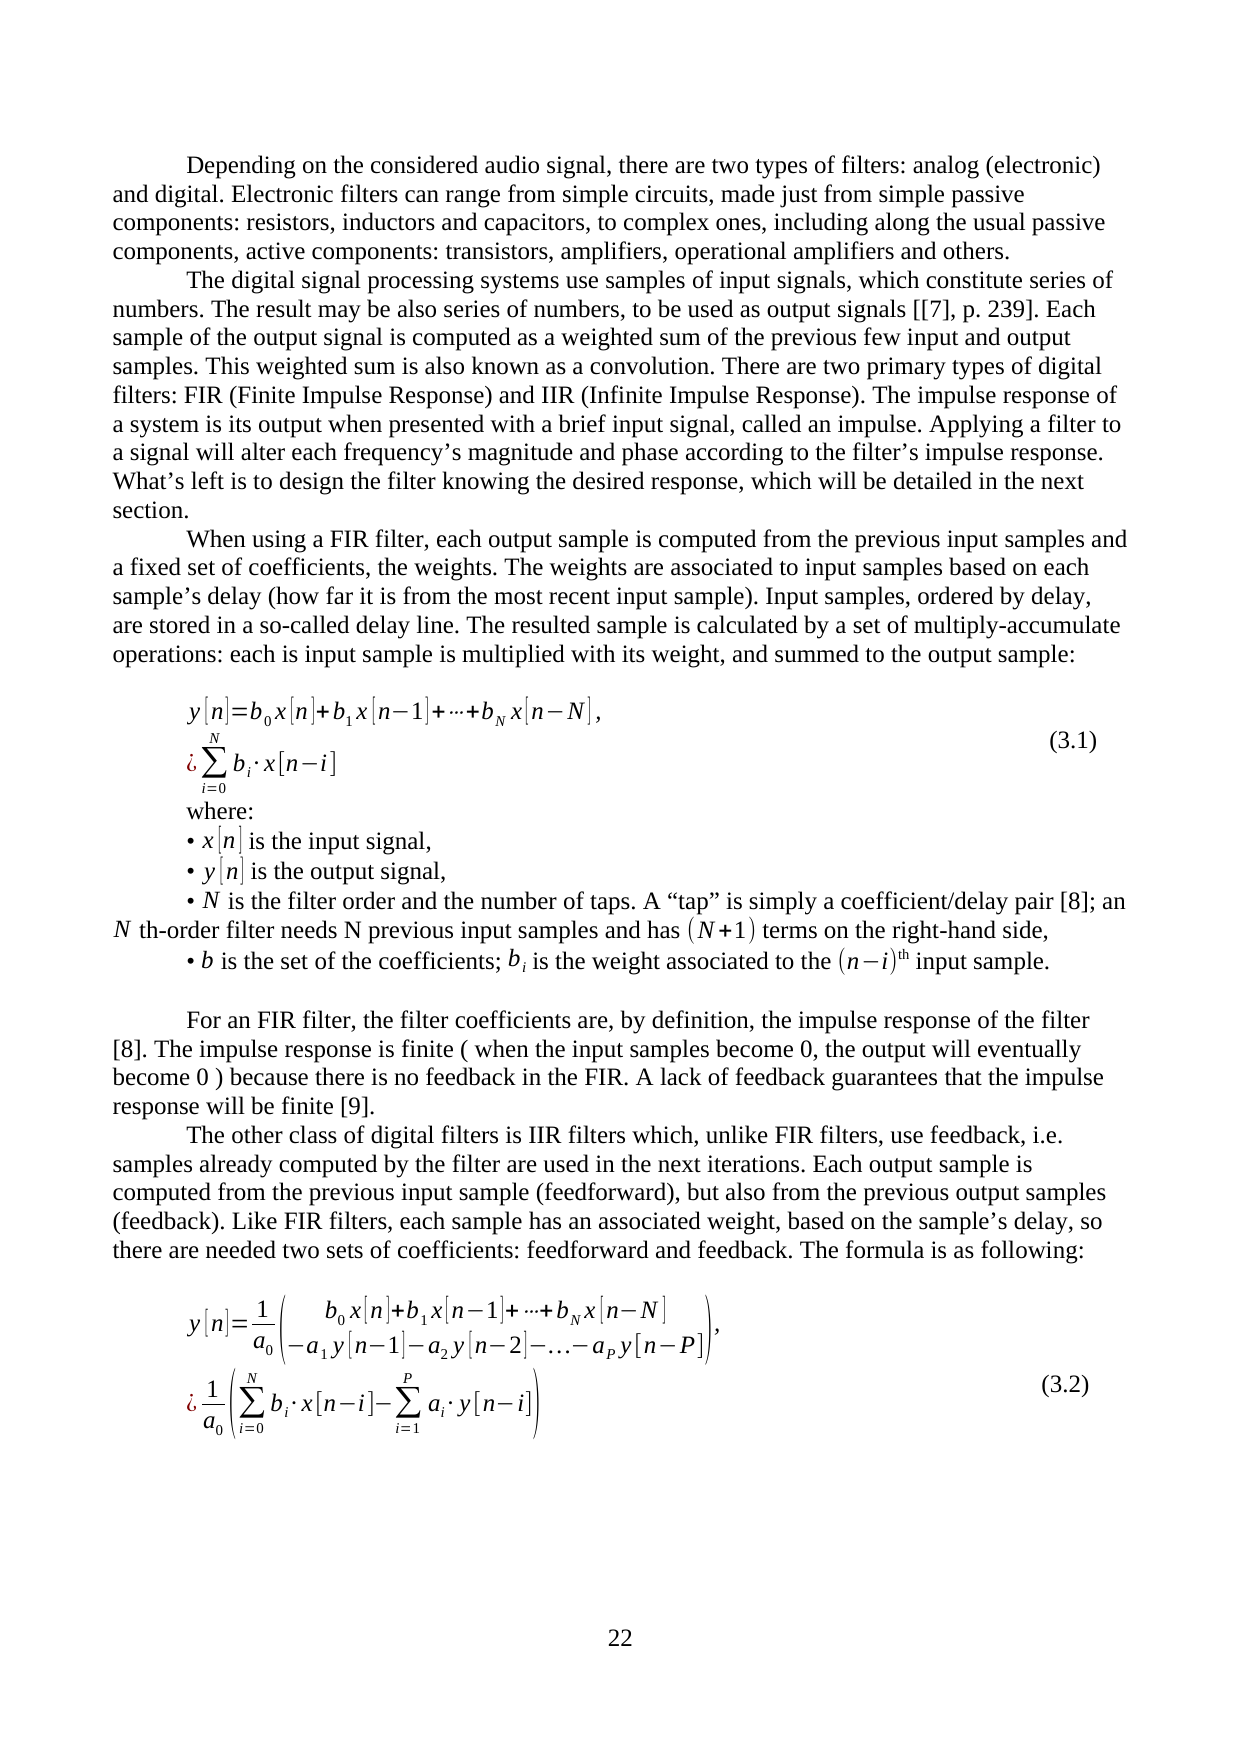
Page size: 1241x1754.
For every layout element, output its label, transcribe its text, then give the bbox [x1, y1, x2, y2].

text When using a FIR filter, each output sample is computed from the previous input samples and a fixed set of coefficients, the weights. The weights are associated to input samples based on each sample’s delay (how far it is from the most recent input sample). Input samples, ordered by delay, are stored in a so-called delay line. The resulted sample is calculated by a set of multiply-accumulate operations: each is input sample is multiplied with its weight, and summed to the output sample: [112, 524, 1128, 667]
text • is the filter order and the number of taps. A “tap” is simply a coefficient/delay pair [8]; an th-order filter needs N previous input samples and has terms on the right-hand side, [112, 886, 1128, 945]
text The other class of digital filters is IIR filters which, unlike FIR filters, use feedback, i.e. samples already computed by the filter are used in the next iterations. Each output sample is computed from the previous input sample (feedforward), but also from the previous output samples (feedback). Like FIR filters, each sample has an associated weight, based on the sample’s delay, so there are needed two sets of coefficients: feedforward and feedback. The formula is as following: [112, 1120, 1128, 1264]
text The digital signal processing systems use samples of input signals, which constitute series of numbers. The result may be also series of numbers, to be used as output signals [[7], p. 239]. Each sample of the output signal is computed as a weighted sum of the previous few input and output samples. This weighted sum is also known as a convolution. There are two primary types of digital filters: FIR (Finite Impulse Response) and IIR (Infinite Impulse Response). The impulse response of a system is its output when presented with a brief input signal, called an impulse. Applying a filter to a signal will alter each frequency’s magnitude and phase according to the filter’s impulse response. What’s left is to design the filter knowing the desired response, which will be detailed in the next section. [112, 265, 1128, 524]
text • is the output signal, [112, 856, 1128, 886]
text where: [112, 796, 1128, 825]
text • is the set of the coefficients; is the weight associated to the th input sample. [112, 945, 1128, 976]
text • is the input signal, [112, 825, 1128, 856]
text Depending on the considered audio signal, there are two types of filters: analog (electronic) and digital. Electronic filters can range from simple circuits, made just from simple passive components: resistors, inductors and capacitors, to complex ones, including along the usual passive components, active components: transistors, amplifiers, operational amplifiers and others. [112, 150, 1128, 265]
text For an FIR filter, the filter coefficients are, by definition, the impulse response of the filter [8]. The impulse response is finite ( when the input samples become 0, the output will eventually become 0 ) because there is no feedback in the FIR. A lack of feedback guarantees that the impulse response will be finite [9]. [112, 1005, 1128, 1120]
